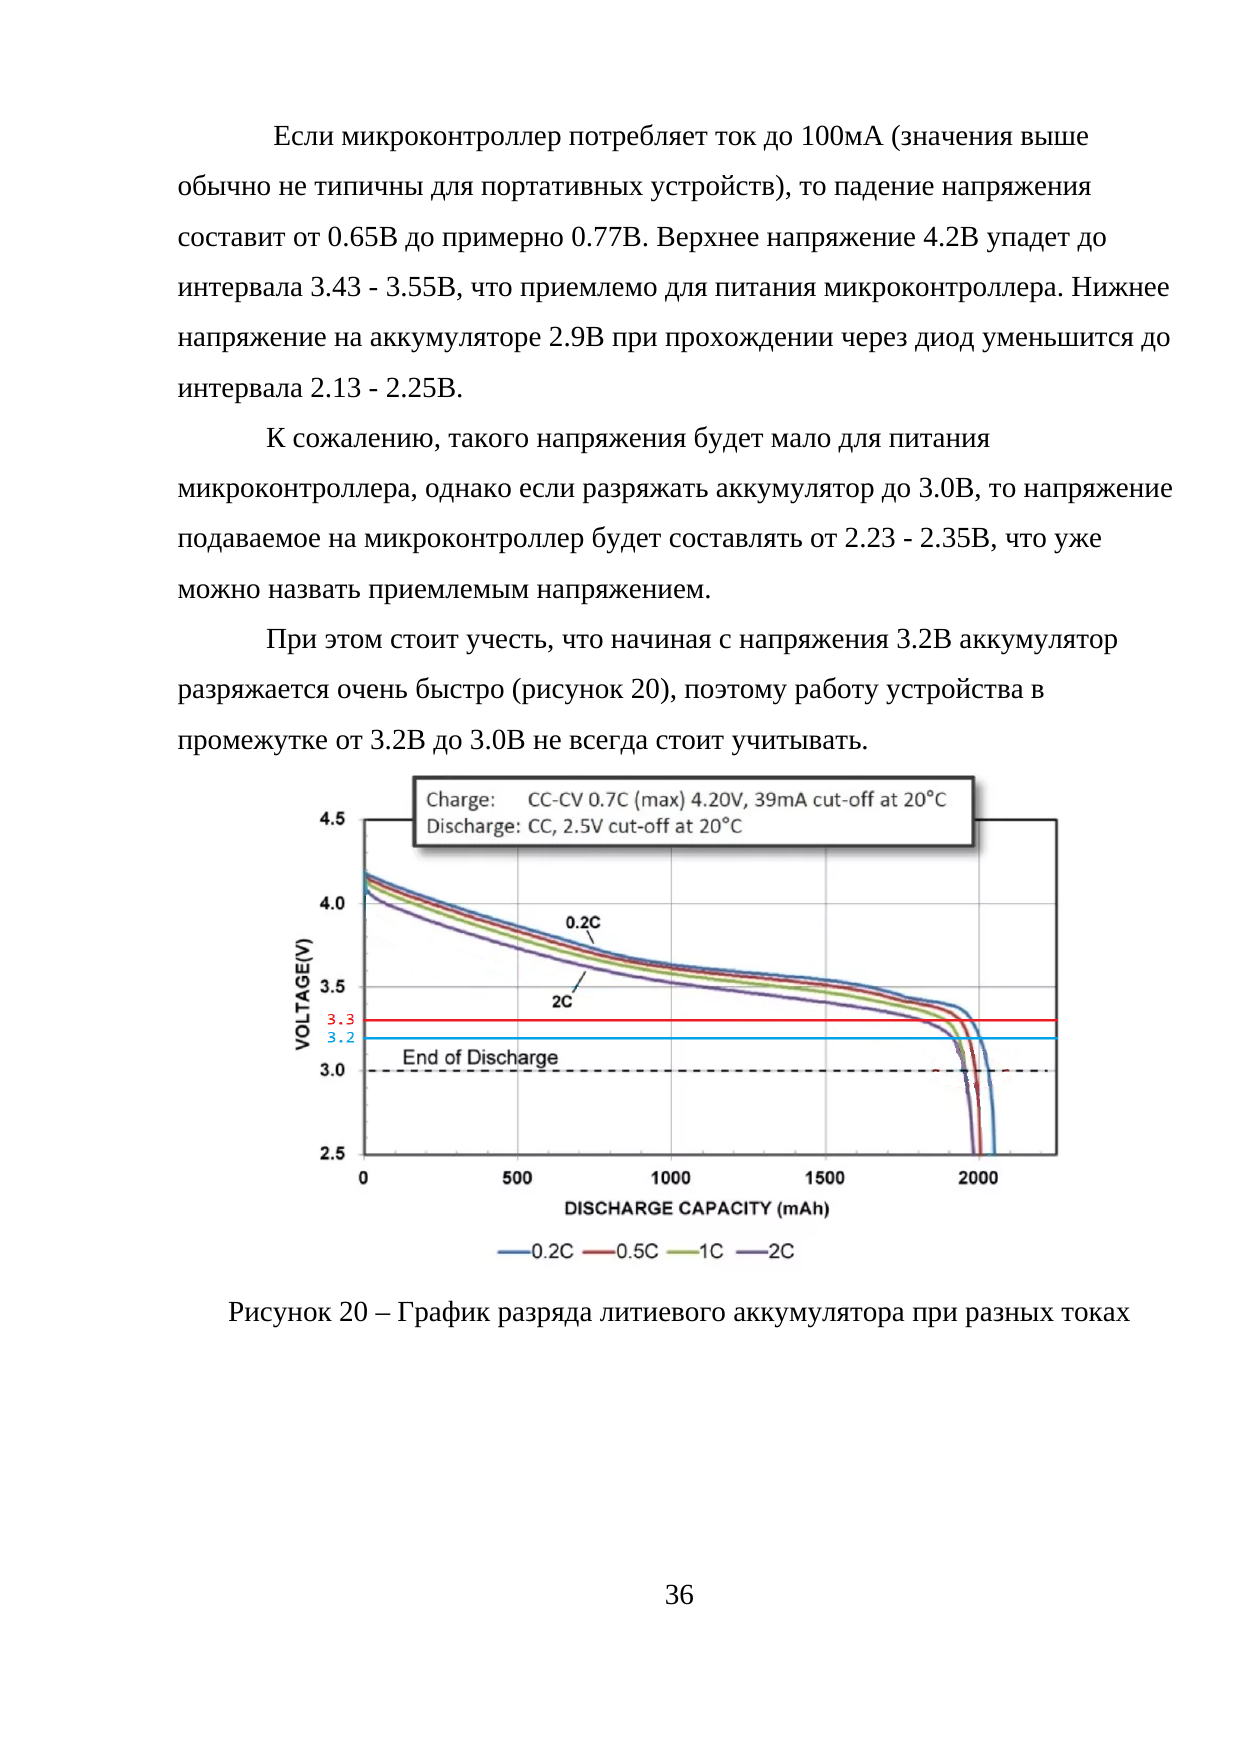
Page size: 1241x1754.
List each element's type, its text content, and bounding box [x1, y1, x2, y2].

text Если микроконтроллер потребляет ток до 100мА (значения выше обычно не типичны для портативных устройств), то падение напряжения составит от 0.65В до примерно 0.77В. Верхнее напряжение 4.2В упадет до интервала 3.43 - 3.55В, что приемлемо для питания микроконтроллера. Нижнее напряжение на аккумуляторе 2.9В при прохождении через диод уменьшится до интервала 2.13 - 2.25В. [177, 118, 1181, 403]
text К сожалению, такого напряжения будет мало для питания микроконтроллера, однако если разряжать аккумулятор до 3.0В, то напряжение подаваемое на микроконтроллер будет составлять от 2.23 - 2.35В, что уже можно назвать приемлемым напряжением. [177, 420, 1181, 604]
text При этом стоит учесть, что начиная с напряжения 3.2В аккумулятор разряжается очень быстро (рисунок 20), поэтому работу устройства в промежутке от 3.2В до 3.0В не всегда стоит учитывать. [177, 621, 1181, 755]
text Рисунок 20 – График разряда литиевого аккумулятора при разных токах [177, 1294, 1181, 1328]
picture [285, 772, 1073, 1278]
